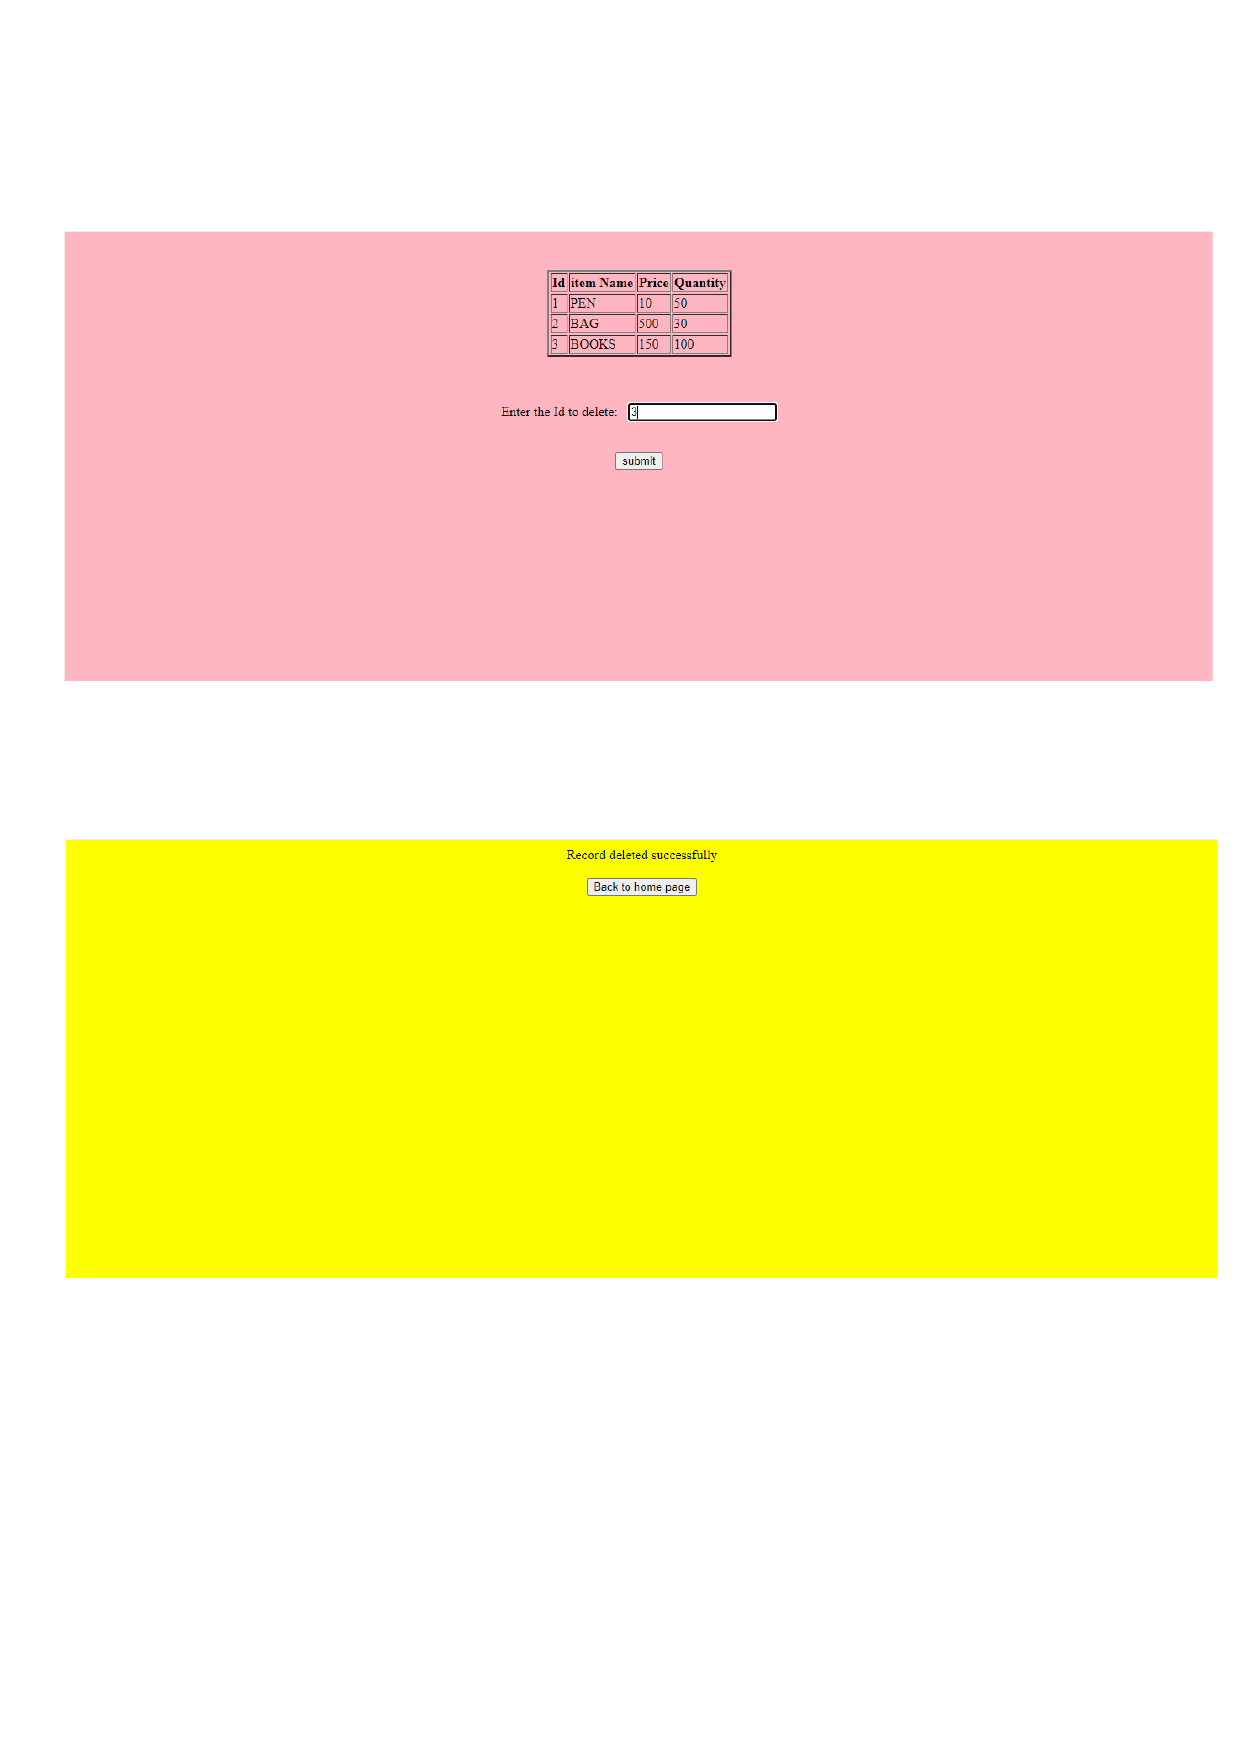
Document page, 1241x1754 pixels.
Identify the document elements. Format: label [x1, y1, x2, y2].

picture [64, 229, 1213, 681]
picture [65, 835, 1218, 1278]
